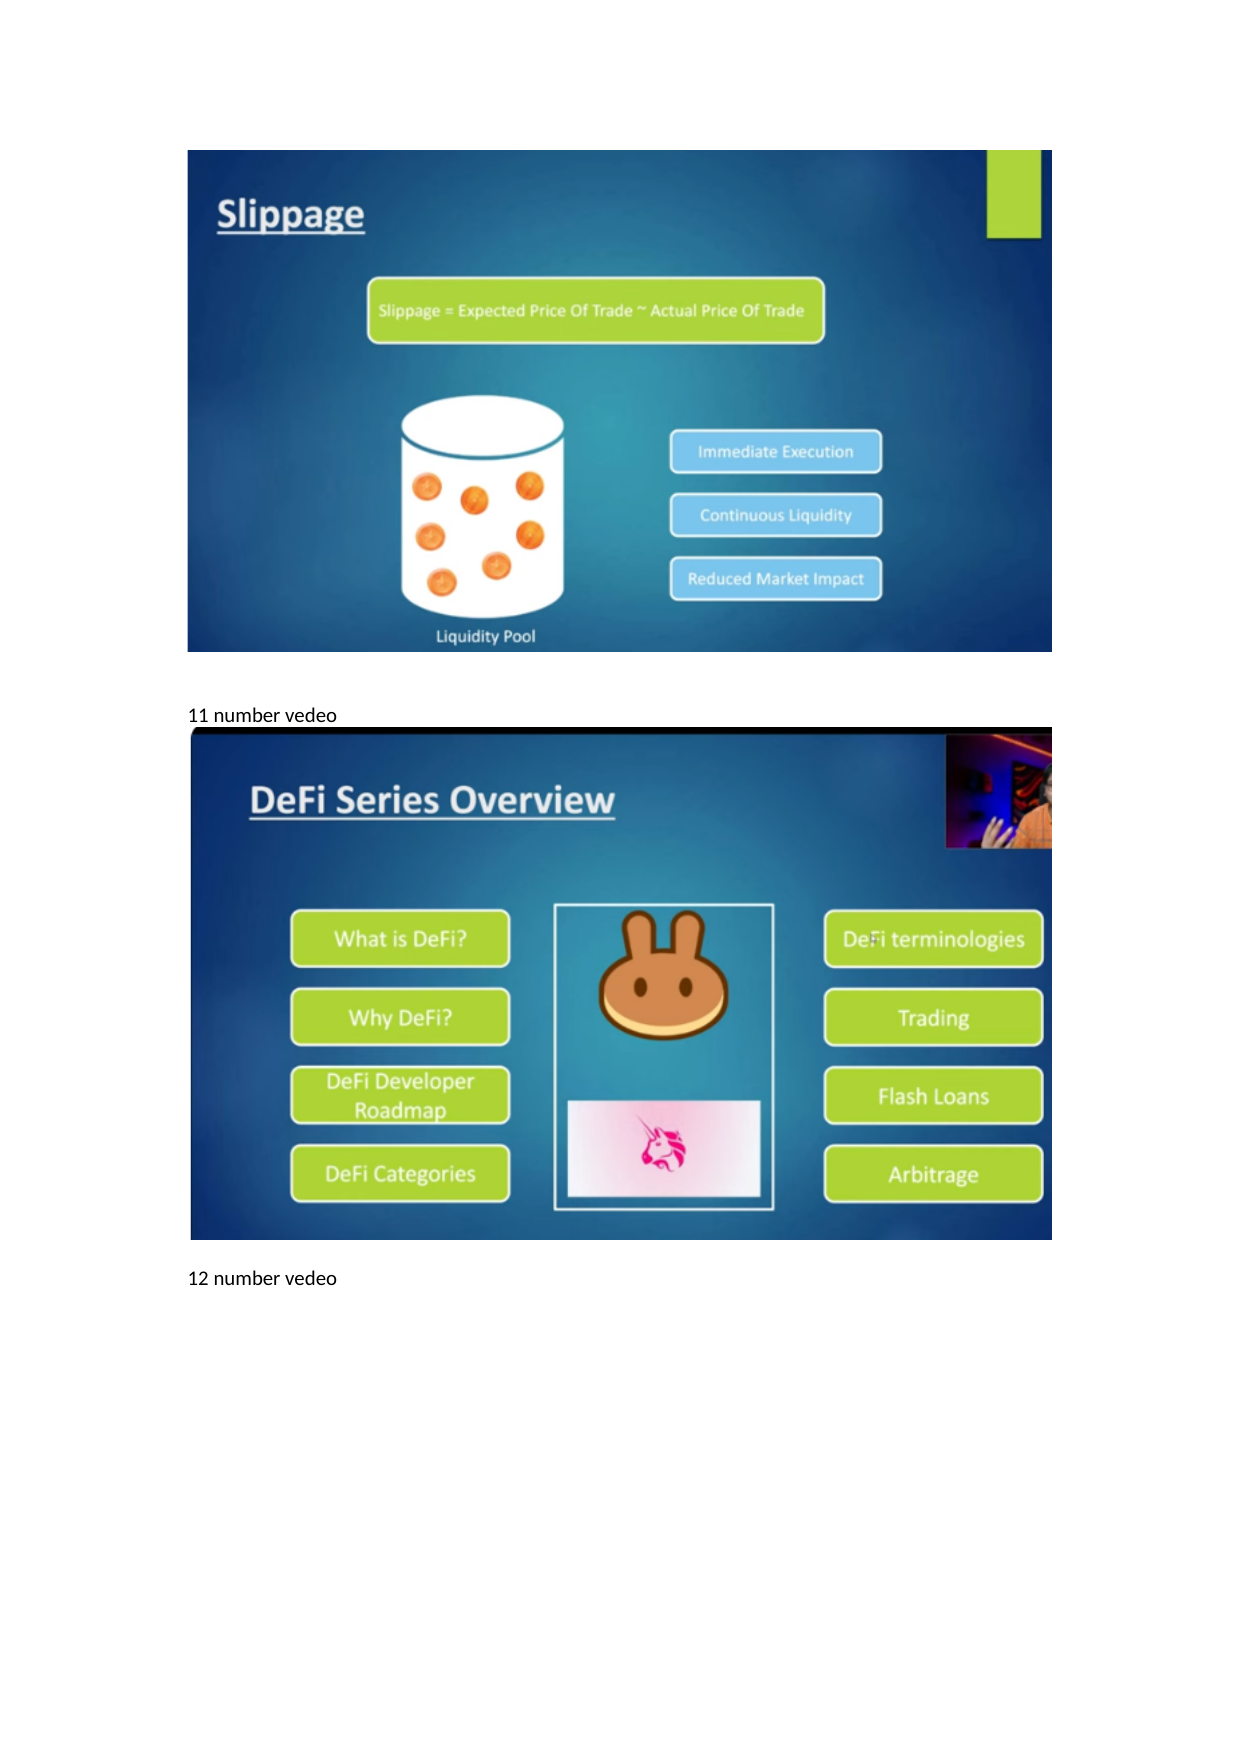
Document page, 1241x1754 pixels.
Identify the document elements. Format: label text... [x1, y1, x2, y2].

text 12 number vedeo [187, 1265, 1053, 1290]
picture [187, 727, 1052, 1240]
picture [187, 150, 1052, 652]
text 11 number vedeo [187, 702, 1053, 728]
